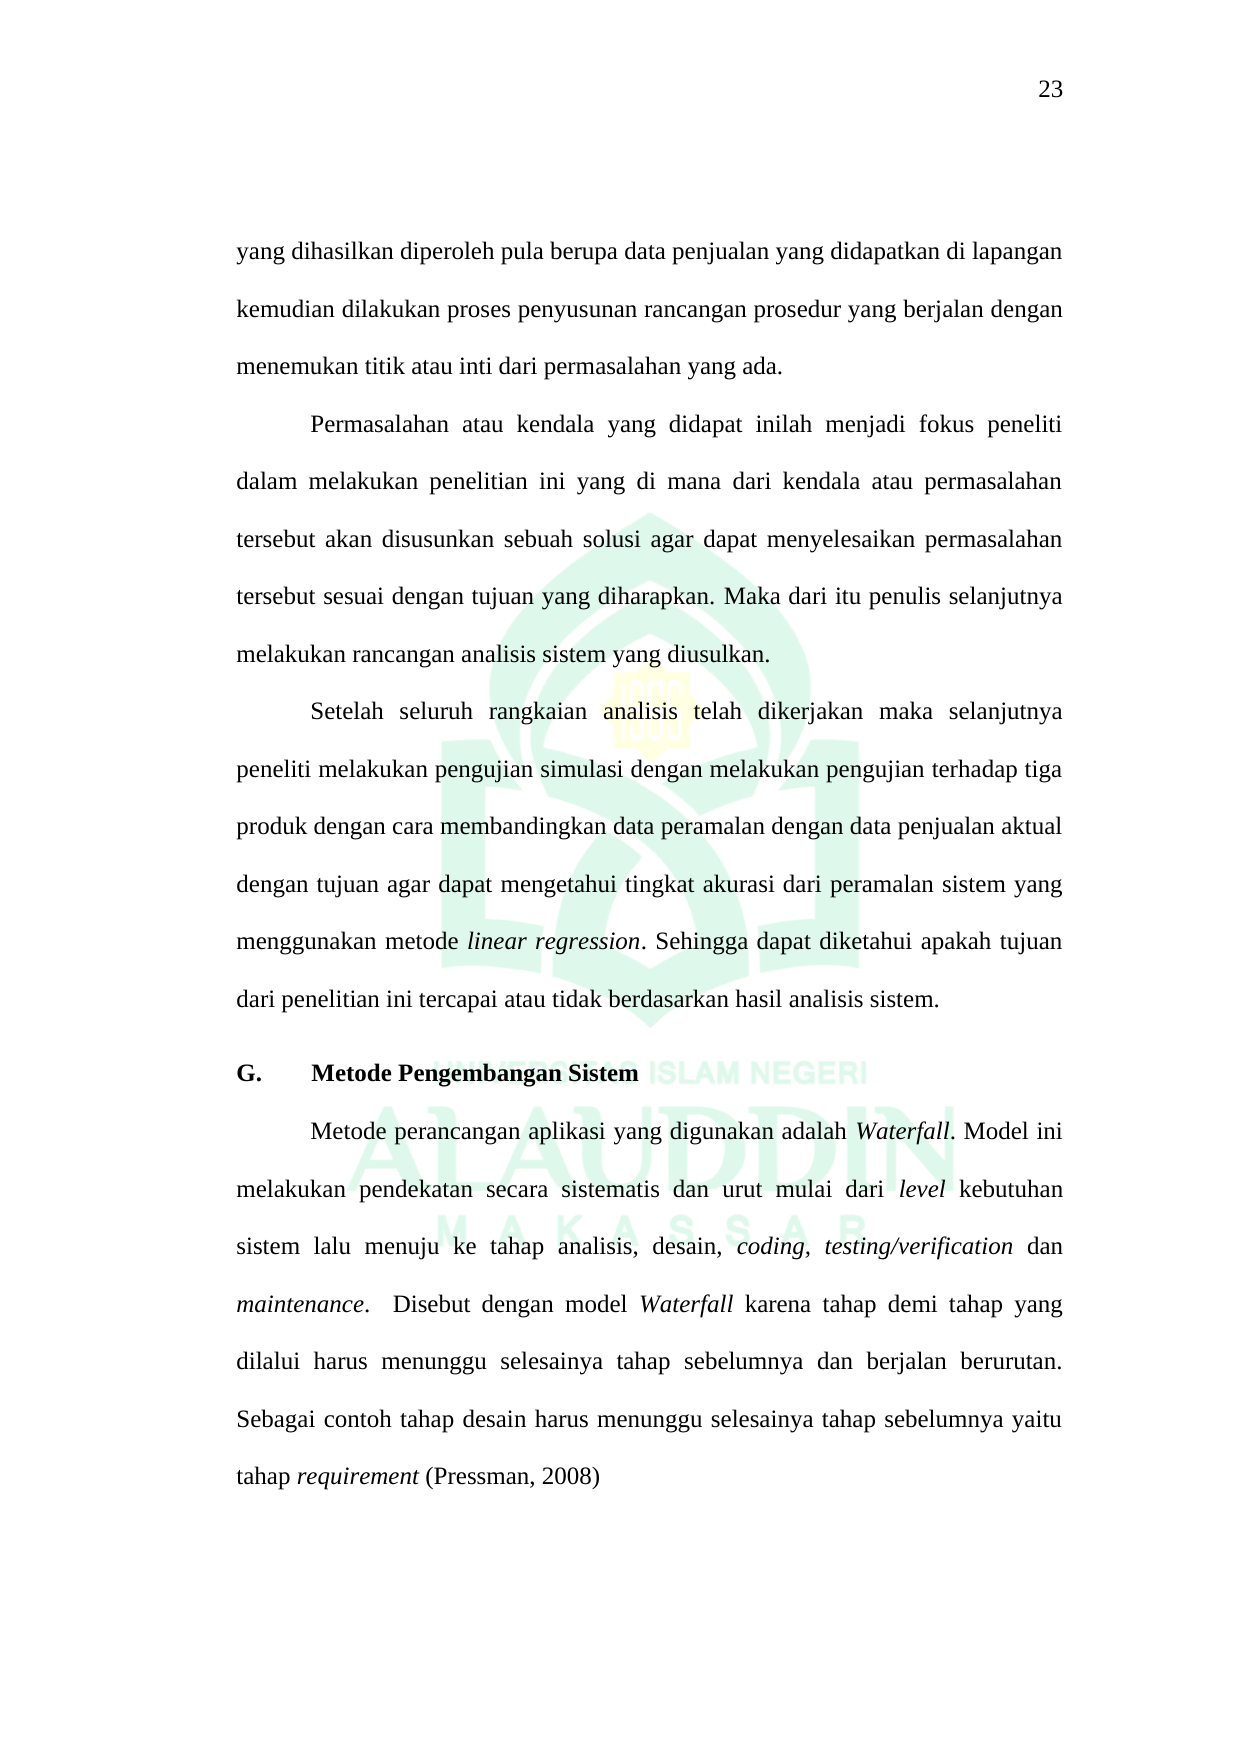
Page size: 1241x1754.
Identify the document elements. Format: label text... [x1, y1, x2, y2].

subtitle Metode Pengembangan Sistem [236, 1041, 1063, 1091]
text Metode perancangan aplikasi yang digunakan adalah Waterfall. Model ini melakukan pendekatan secara sistematis dan urut mulai dari level kebutuhan sistem lalu menuju ke tahap analisis, desain, coding, testing/verification dan maintenance. Disebut dengan model Waterfall karena tahap demi tahap yang dilalui harus menunggu selesainya tahap sebelumnya dan berjalan berurutan. Sebagai contoh tahap desain harus menunggu selesainya tahap sebelumnya yaitu tahap requirement (Pressman, 2008) [236, 1116, 1063, 1490]
text Permasalahan atau kendala yang didapat inilah menjadi fokus peneliti dalam melakukan penelitian ini yang di mana dari kendala atau permasalahan tersebut akan disusunkan sebuah solusi agar dapat menyelesaikan permasalahan tersebut sesuai dengan tujuan yang diharapkan. Maka dari itu penulis selanjutnya melakukan rancangan analisis sistem yang diusulkan. [236, 409, 1063, 667]
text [236, 236, 1063, 380]
text Setelah seluruh rangkaian analisis telah dikerjakan maka selanjutnya peneliti melakukan pengujian simulasi dengan melakukan pengujian terhadap tiga produk dengan cara membandingkan data peramalan dengan data penjualan aktual dengan tujuan agar dapat mengetahui tingkat akurasi dari peramalan sistem yang menggunakan metode linear regression. Sehingga dapat diketahui apakah tujuan dari penelitian ini tercapai atau tidak berdasarkan hasil analisis sistem. [236, 696, 1063, 1012]
